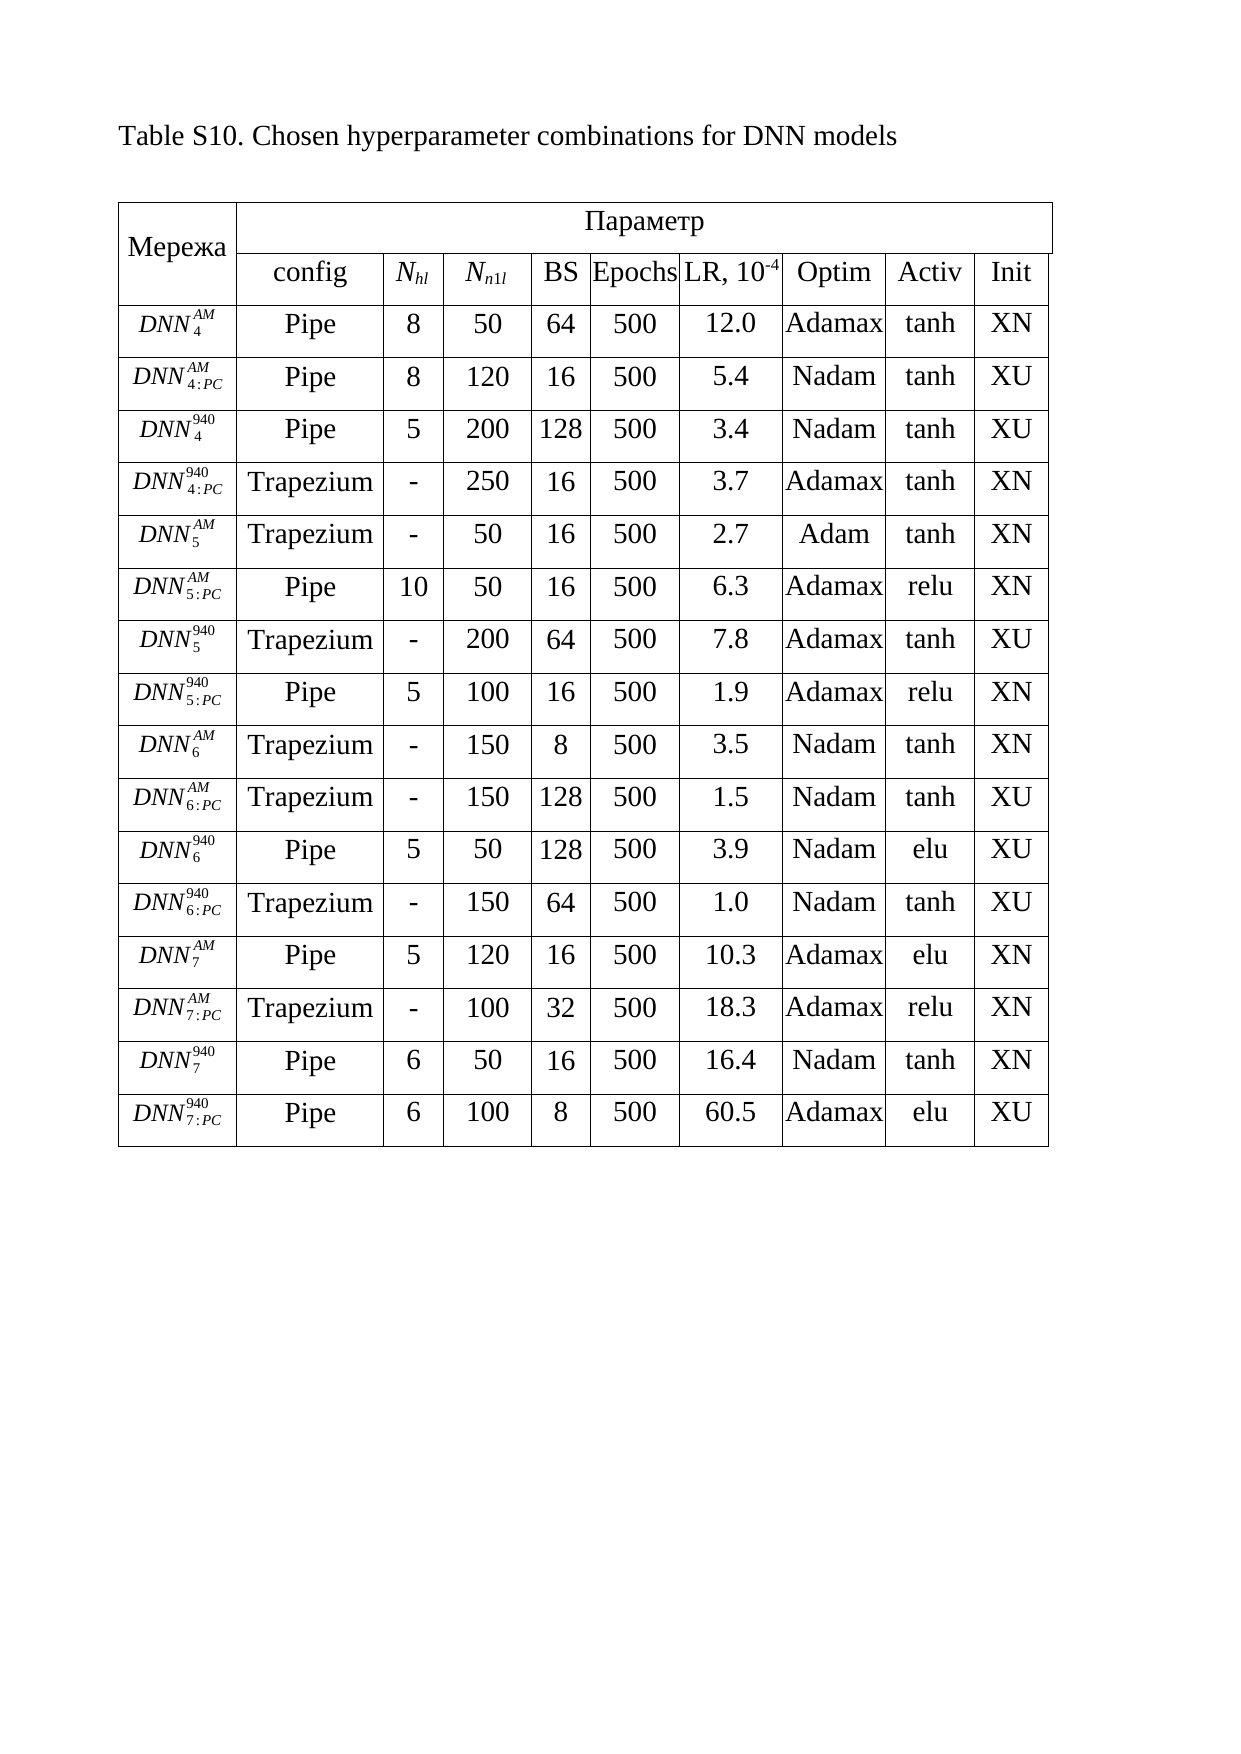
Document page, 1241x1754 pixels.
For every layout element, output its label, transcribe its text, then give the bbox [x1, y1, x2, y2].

table_cell 100 [444, 989, 531, 1041]
table_cell XU [975, 884, 1048, 936]
table_cell 1.9 [680, 674, 782, 725]
table_cell Trapezium [237, 726, 383, 778]
table_cell Nadam [783, 1042, 885, 1093]
table_header Мережа [119, 203, 236, 304]
table_cell XN [975, 516, 1048, 567]
table_cell [119, 779, 236, 831]
table_cell 50 [444, 832, 531, 883]
table_cell 5 [384, 411, 443, 462]
table_header Параметр [237, 203, 1052, 253]
table_cell 250 [444, 463, 531, 515]
table_cell Pipe [237, 1095, 383, 1146]
table_cell 10 [384, 569, 443, 620]
table_cell 8 [532, 726, 590, 778]
table_cell Trapezium [237, 463, 383, 515]
table_cell 200 [444, 621, 531, 673]
table_cell Trapezium [237, 621, 383, 673]
table_cell 8 [384, 306, 443, 357]
table_cell XN [975, 463, 1048, 515]
table_cell 6.3 [680, 569, 782, 620]
table_cell 60.5 [680, 1095, 782, 1146]
table_cell 50 [444, 516, 531, 567]
table_cell 1.5 [680, 779, 782, 831]
table_cell XU [975, 1095, 1048, 1146]
table_cell [119, 1042, 236, 1093]
table_cell Trapezium [237, 779, 383, 831]
table_cell 500 [591, 358, 679, 410]
table_cell 5 [384, 674, 443, 725]
table_cell 128 [532, 411, 590, 462]
table_cell Trapezium [237, 884, 383, 936]
table_cell tanh [886, 779, 974, 831]
table_cell 5 [384, 832, 443, 883]
table_cell 150 [444, 726, 531, 778]
table_cell 16 [532, 463, 590, 515]
table_cell 50 [444, 306, 531, 357]
table_cell 16 [532, 569, 590, 620]
table_cell 128 [532, 832, 590, 883]
table_cell 3.7 [680, 463, 782, 515]
table_cell - [384, 884, 443, 936]
table_cell 150 [444, 779, 531, 831]
table_cell Pipe [237, 569, 383, 620]
table_cell elu [886, 1095, 974, 1146]
table_cell Adamax [783, 989, 885, 1041]
table_cell [119, 884, 236, 936]
table_cell tanh [886, 306, 974, 357]
table_cell - [384, 621, 443, 673]
table_cell XU [975, 621, 1048, 673]
table_cell Pipe [237, 306, 383, 357]
table_cell XU [975, 832, 1048, 883]
table_cell Nadam [783, 358, 885, 410]
table_cell 64 [532, 306, 590, 357]
table_cell 16 [532, 1042, 590, 1093]
table_cell 16.4 [680, 1042, 782, 1093]
table_cell 5.4 [680, 358, 782, 410]
table_cell Nn1l [444, 254, 531, 304]
table_cell 500 [591, 516, 679, 567]
table_cell Pipe [237, 937, 383, 988]
table_cell 12.0 [680, 306, 782, 357]
table_cell 3.5 [680, 726, 782, 778]
table_cell XU [975, 411, 1048, 462]
table_cell tanh [886, 621, 974, 673]
table_cell 16 [532, 937, 590, 988]
table_cell 7.8 [680, 621, 782, 673]
table_cell Epochs [591, 254, 679, 304]
table_cell 120 [444, 358, 531, 410]
table_cell Adamax [783, 306, 885, 357]
table_cell XN [975, 569, 1048, 620]
table_cell Nadam [783, 726, 885, 778]
table_cell Adamax [783, 937, 885, 988]
table_cell Pipe [237, 358, 383, 410]
table_cell 50 [444, 569, 531, 620]
table_cell 1.0 [680, 884, 782, 936]
table_cell [119, 726, 236, 778]
table_cell 150 [444, 884, 531, 936]
table_cell relu [886, 674, 974, 725]
table_cell 500 [591, 674, 679, 725]
table_cell Activ [886, 254, 974, 304]
table_cell [119, 937, 236, 988]
table_cell 8 [384, 358, 443, 410]
table_cell Trapezium [237, 989, 383, 1041]
table_cell Adamax [783, 621, 885, 673]
table_cell 500 [591, 832, 679, 883]
table_cell 100 [444, 674, 531, 725]
table_cell Nadam [783, 832, 885, 883]
table_cell XN [975, 937, 1048, 988]
table_cell XN [975, 726, 1048, 778]
table_cell 500 [591, 621, 679, 673]
table_cell 3.9 [680, 832, 782, 883]
table_cell elu [886, 937, 974, 988]
table_cell [119, 621, 236, 673]
table_cell LR, 10-4 [680, 254, 782, 304]
table_cell [119, 358, 236, 410]
table_cell 5 [384, 937, 443, 988]
table_cell 500 [591, 937, 679, 988]
table_cell 16 [532, 516, 590, 567]
table_cell Optim [783, 254, 885, 304]
table_cell 500 [591, 463, 679, 515]
table_cell 6 [384, 1042, 443, 1093]
table_cell tanh [886, 726, 974, 778]
table_cell relu [886, 989, 974, 1041]
table_cell XN [975, 674, 1048, 725]
table_cell XU [975, 358, 1048, 410]
table_cell 500 [591, 1042, 679, 1093]
table_cell Pipe [237, 1042, 383, 1093]
table_cell Init [975, 254, 1048, 304]
table_cell Adamax [783, 463, 885, 515]
table_cell [119, 516, 236, 567]
table_cell - [384, 779, 443, 831]
table_cell 10.3 [680, 937, 782, 988]
table_cell [119, 569, 236, 620]
table_cell - [384, 516, 443, 567]
table_cell [119, 674, 236, 725]
table_cell 500 [591, 1095, 679, 1146]
table_cell - [384, 726, 443, 778]
table_cell XU [975, 779, 1048, 831]
table_cell config [237, 254, 383, 304]
table_cell 500 [591, 411, 679, 462]
table_cell 500 [591, 569, 679, 620]
table_cell [119, 989, 236, 1041]
table_cell Adamax [783, 569, 885, 620]
table_cell Pipe [237, 411, 383, 462]
table_cell 32 [532, 989, 590, 1041]
table_cell 500 [591, 779, 679, 831]
table_cell 100 [444, 1095, 531, 1146]
table_cell 500 [591, 306, 679, 357]
table_cell BS [532, 254, 590, 304]
table_cell [119, 306, 236, 357]
table_cell relu [886, 569, 974, 620]
table_cell 128 [532, 779, 590, 831]
table_cell Nhl [384, 254, 443, 304]
table_cell XN [975, 989, 1048, 1041]
table_cell - [384, 463, 443, 515]
table_cell 120 [444, 937, 531, 988]
table_cell 16 [532, 358, 590, 410]
table_cell 2.7 [680, 516, 782, 567]
table_cell 18.3 [680, 989, 782, 1041]
table_cell XN [975, 306, 1048, 357]
table_cell Nadam [783, 779, 885, 831]
table_cell - [384, 989, 443, 1041]
table_cell Nadam [783, 884, 885, 936]
table_cell 16 [532, 674, 590, 725]
table_cell 3.4 [680, 411, 782, 462]
table_cell tanh [886, 463, 974, 515]
table_cell [119, 411, 236, 462]
table_cell tanh [886, 411, 974, 462]
table_cell tanh [886, 516, 974, 567]
table_cell Nadam [783, 411, 885, 462]
table_cell [119, 1095, 236, 1146]
table_cell Adamax [783, 1095, 885, 1146]
table_cell 500 [591, 726, 679, 778]
table_cell tanh [886, 1042, 974, 1093]
table_cell tanh [886, 884, 974, 936]
table_cell 64 [532, 884, 590, 936]
table_cell Pipe [237, 674, 383, 725]
table_cell 200 [444, 411, 531, 462]
table_cell Adam [783, 516, 885, 567]
table_cell Adamax [783, 674, 885, 725]
table_cell 64 [532, 621, 590, 673]
table_cell 6 [384, 1095, 443, 1146]
table_cell Pipe [237, 832, 383, 883]
table_cell Trapezium [237, 516, 383, 567]
table_cell [119, 832, 236, 883]
table_cell [119, 463, 236, 515]
table_cell elu [886, 832, 974, 883]
text Table S10. Chosen hyperparameter combinations for DNN models [118, 118, 1152, 152]
table_cell 500 [591, 989, 679, 1041]
table_cell XN [975, 1042, 1048, 1093]
table_cell tanh [886, 358, 974, 410]
table_cell 500 [591, 884, 679, 936]
table_cell 50 [444, 1042, 531, 1093]
table_cell 8 [532, 1095, 590, 1146]
